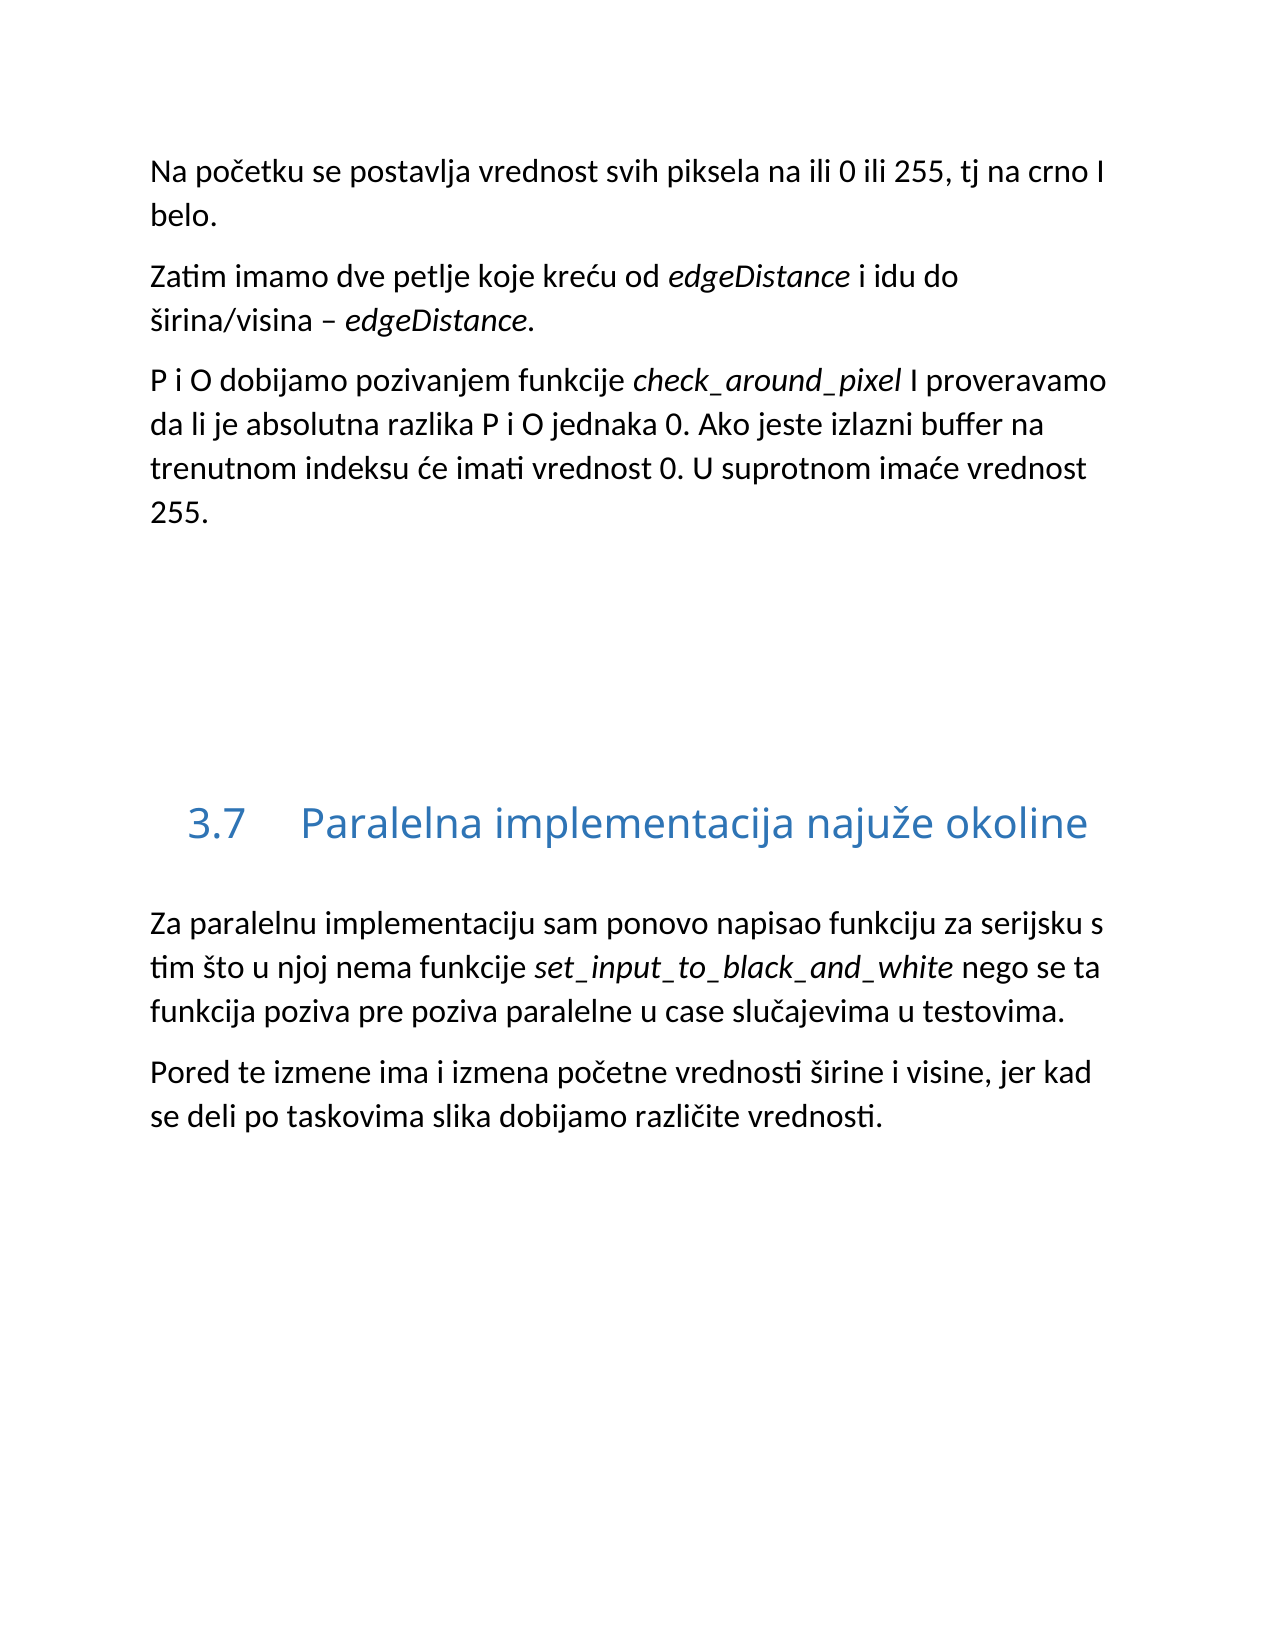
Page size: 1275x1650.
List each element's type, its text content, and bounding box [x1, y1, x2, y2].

text Zatim imamo dve petlje koje kreću od edgeDistance i idu do širina/visina – edgeDistance. [150, 254, 1125, 339]
text P i O dobijamo pozivanjem funkcije check_around_pixel I proveravamo da li je absolutna razlika P i O jednaka 0. Ako jeste izlazni buffer na trenutnom indeksu će imati vrednost 0. U suprotnom imaće vrednost 255. [150, 359, 1125, 532]
text Za paralelnu implementaciju sam ponovo napisao funkciju za serijsku s tim što u njoj nema funkcije set_input_to_black_and_white nego se ta funkcija poziva pre poziva paralelne u case slučajevima u testovima. [150, 902, 1125, 1031]
text Pored te izmene ima i izmena početne vrednosti širine i visine, jer kad se deli po taskovima slika dobijamo različite vrednosti. [150, 1051, 1125, 1136]
text Na početku se postavlja vrednost svih piksela na ili 0 ili 255, tj na crno I belo. [150, 150, 1125, 235]
subtitle Paralelna implementacija najuže okoline [187, 794, 1125, 851]
